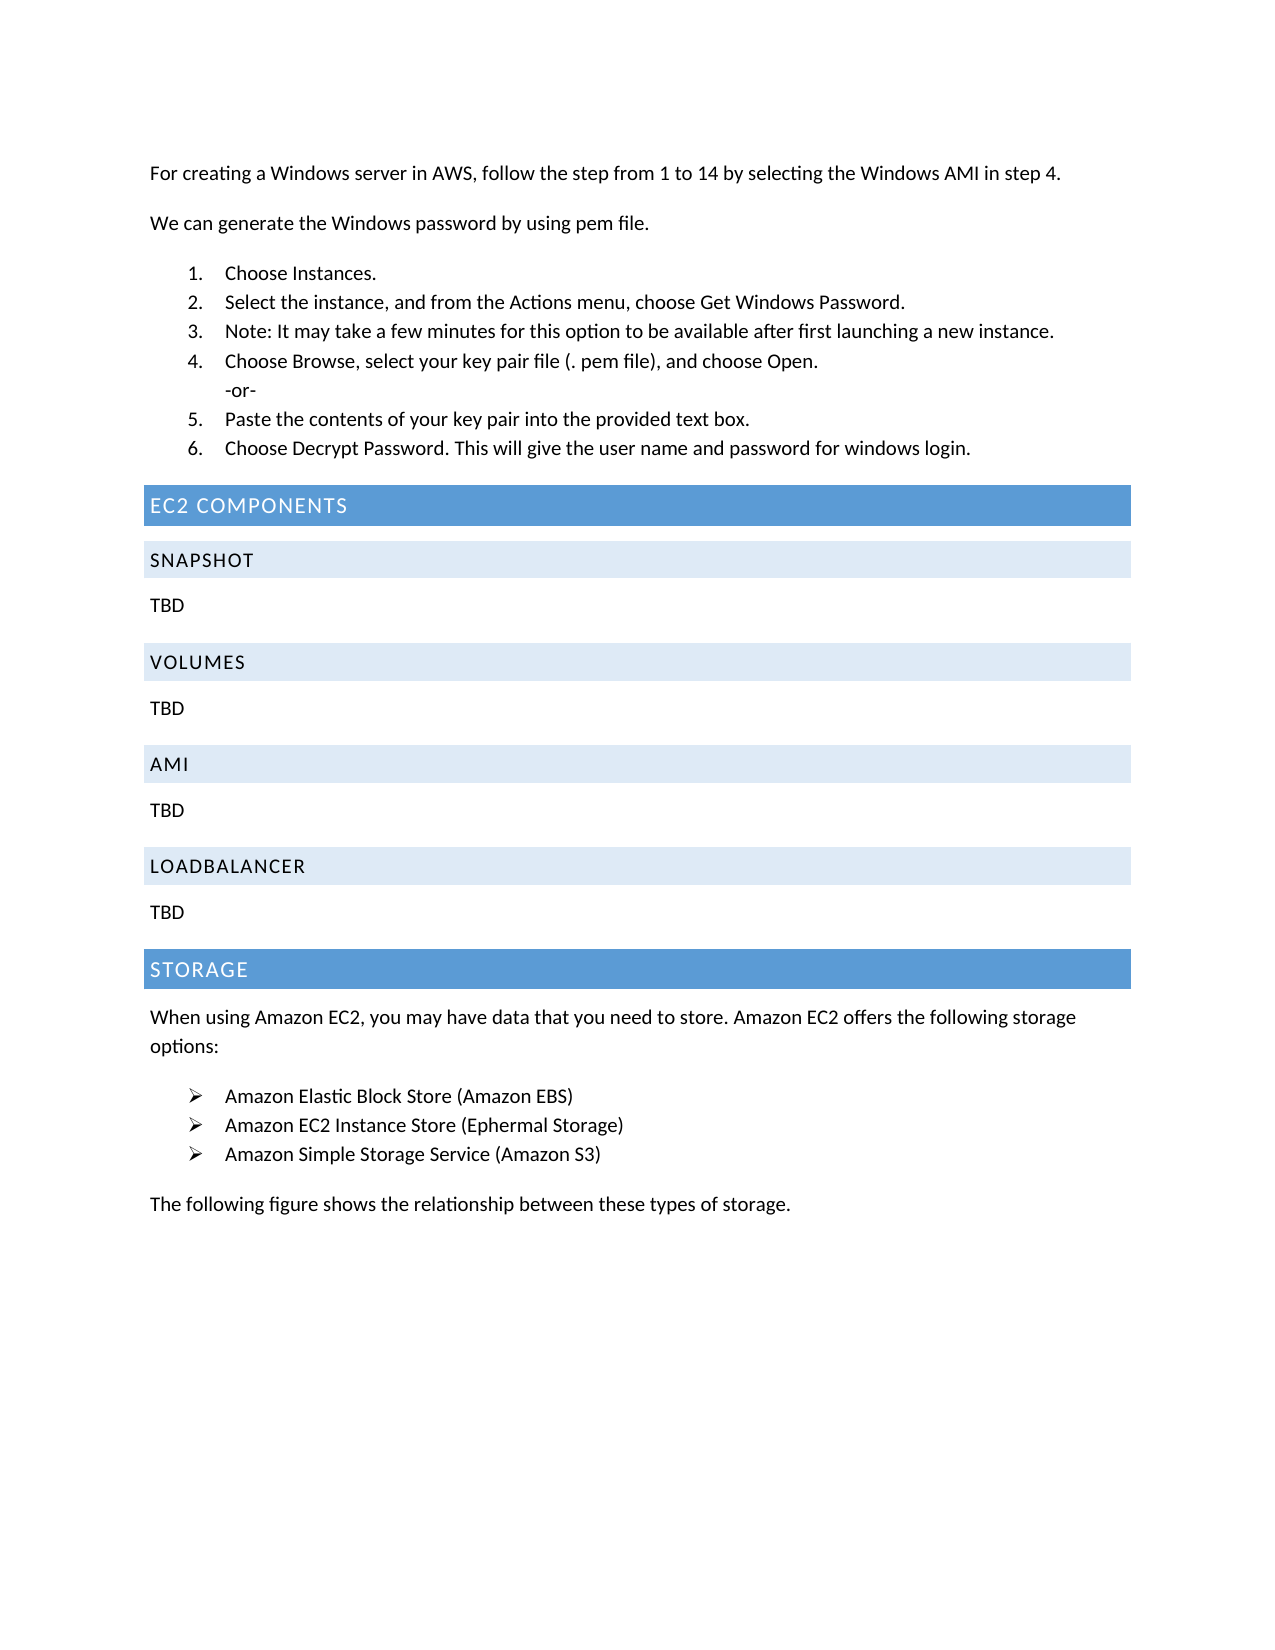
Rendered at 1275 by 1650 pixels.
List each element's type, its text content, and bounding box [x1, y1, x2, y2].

list Select the instance, and from the Actions menu, choose Get Windows Password. [187, 289, 1125, 315]
list Choose Instances. [187, 260, 1125, 286]
subtitle AMI [150, 751, 1125, 776]
text TBD [150, 797, 1125, 822]
text TBD [150, 593, 1125, 618]
list Amazon Simple Storage Service (Amazon S3) [187, 1141, 1125, 1167]
text The following figure shows the relationship between these types of storage. [150, 1191, 1125, 1217]
subtitle EC2 Components [150, 492, 1125, 520]
subtitle Loadbalancer [150, 853, 1125, 878]
text TBD [150, 695, 1125, 720]
list Amazon Elastic Block Store (Amazon EBS) [187, 1083, 1125, 1108]
text When using Amazon EC2, you may have data that you need to store. Amazon EC2 offers the following storage options: [150, 1004, 1125, 1058]
list Note: It may take a few minutes for this option to be available after first launching a new instance. [187, 319, 1125, 344]
subtitle Snapshot [150, 547, 1125, 572]
text For creating a Windows server in AWS, follow the step from 1 to 14 by selecting the Windows AMI in step 4. [150, 160, 1125, 186]
text TBD [150, 899, 1125, 924]
list Paste the contents of your key pair into the provided text box. [187, 406, 1125, 432]
list Amazon EC2 Instance Store (Ephermal Storage) [187, 1112, 1125, 1138]
list Choose Decrypt Password. This will give the user name and password for windows login. [187, 435, 1125, 461]
subtitle Storage [150, 955, 1125, 983]
subtitle Volumes [150, 649, 1125, 674]
list -or- [225, 377, 1125, 402]
list Choose Browse, select your key pair file (. pem file), and choose Open. [187, 348, 1125, 373]
text We can generate the Windows password by using pem file. [150, 210, 1125, 236]
